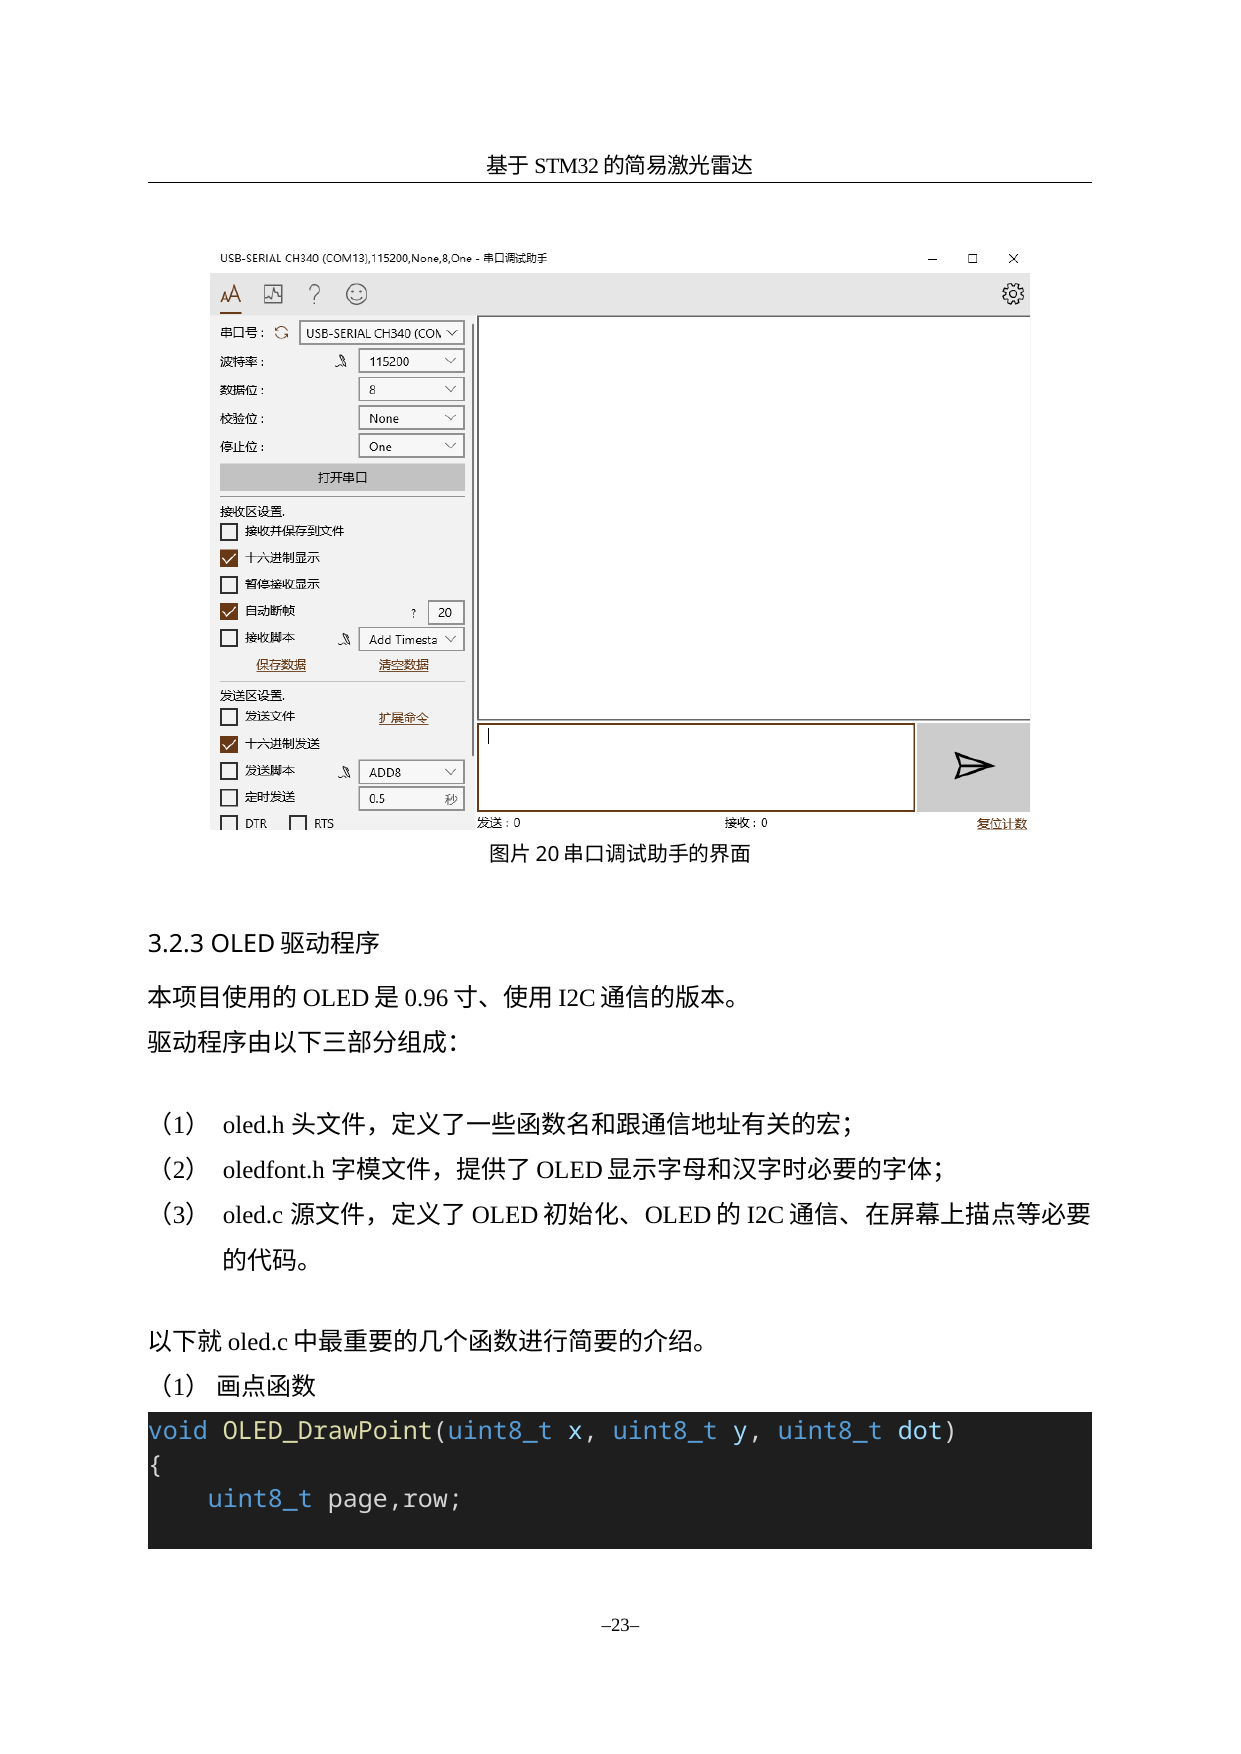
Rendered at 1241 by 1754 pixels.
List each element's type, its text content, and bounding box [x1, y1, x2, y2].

list oled.h 头文件，定义了一些函数名和跟通信地址有关的宏； [148, 1104, 1092, 1140]
text { [148, 1446, 1092, 1481]
text 驱动程序由以下三部分组成： [148, 1023, 1092, 1059]
picture [210, 245, 1030, 830]
text 图片 20 串口调试助手的界面 [148, 837, 1092, 867]
subtitle 3.2.3 OLED驱动程序 [148, 923, 1092, 959]
text uint8_t page,row; [148, 1481, 1092, 1515]
text （1） 画点函数 [148, 1367, 1092, 1403]
text 本项目使用的OLED是0.96寸、使用I2C通信的版本。 [148, 978, 1092, 1014]
text 以下就oled.c中最重要的几个函数进行简要的介绍。 [148, 1321, 1092, 1358]
text void OLED_DrawPoint(uint8_t x, uint8_t y, uint8_t dot) [148, 1412, 1092, 1446]
list oledfont.h 字模文件，提供了OLED显示字母和汉字时必要的字体； [148, 1149, 1092, 1186]
list oled.c 源文件，定义了OLED初始化、OLED的I2C通信、在屏幕上描点等必要的代码。 [148, 1195, 1092, 1276]
